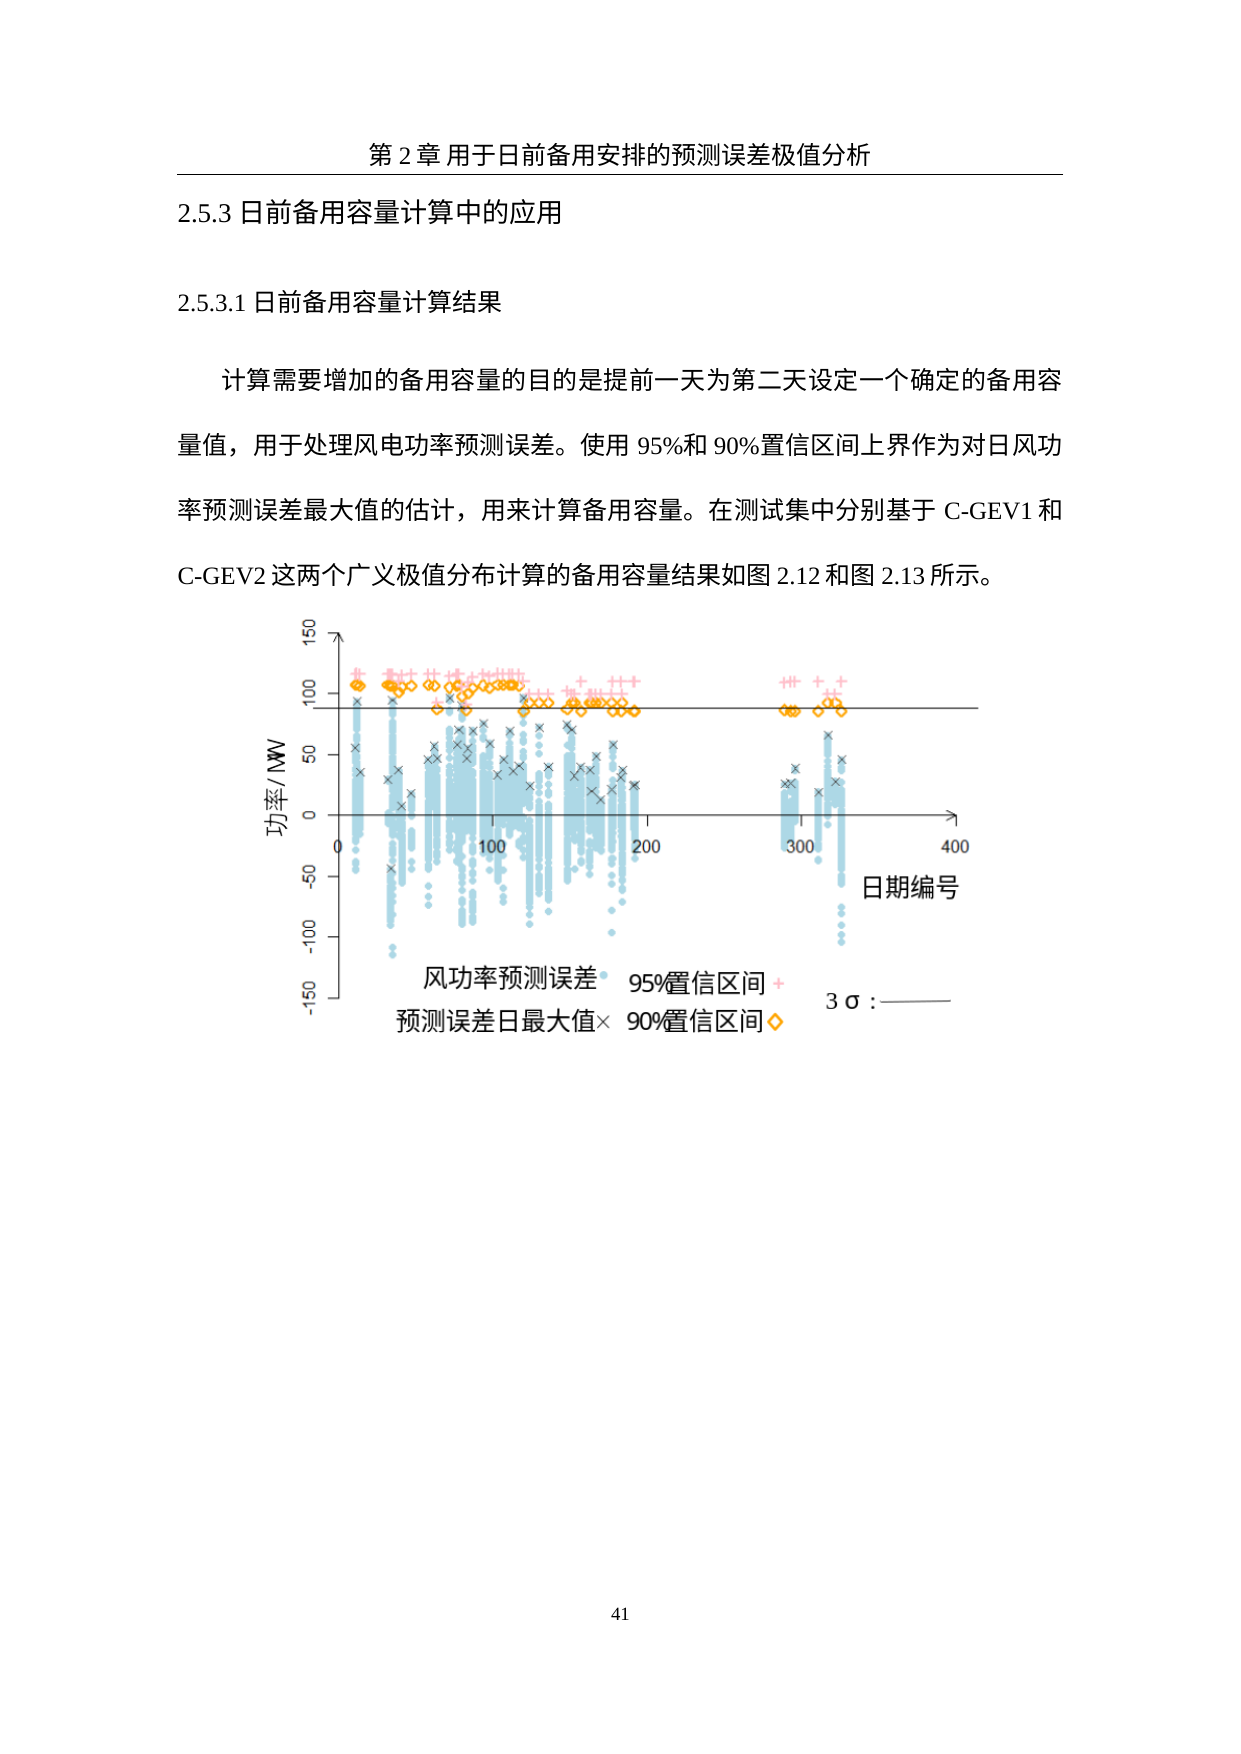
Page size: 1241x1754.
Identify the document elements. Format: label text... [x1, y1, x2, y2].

subtitle 2.5.3.1 日前备用容量计算结果 [177, 268, 1063, 333]
subtitle 2.5.3 日前备用容量计算中的应用 [177, 178, 1063, 243]
